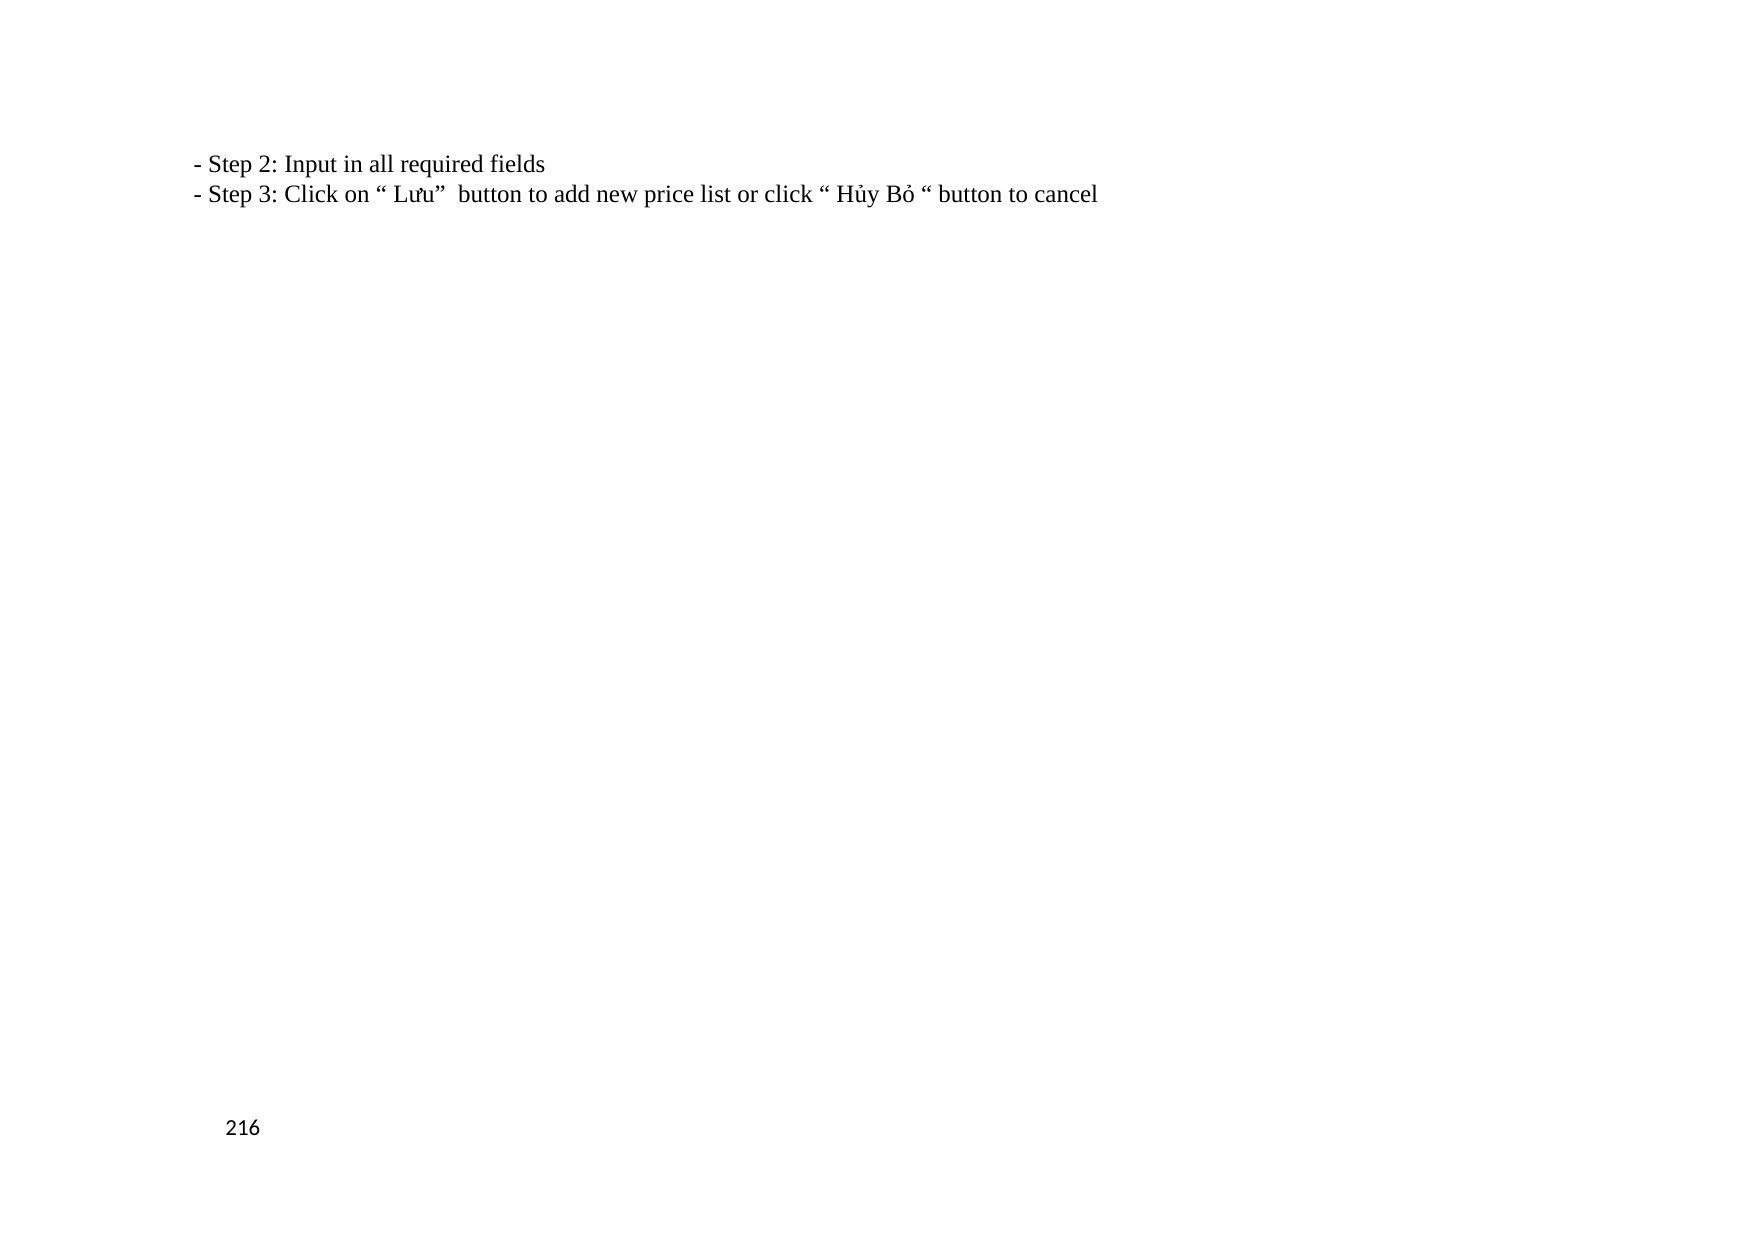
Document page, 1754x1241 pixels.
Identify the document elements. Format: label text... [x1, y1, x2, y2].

text - Step 3: Click on “ Lưu” button to add new price list or click “ Hủy Bỏ “ button to cancel [193, 179, 1604, 208]
text - Step 2: Input in all required fields [193, 149, 1604, 178]
